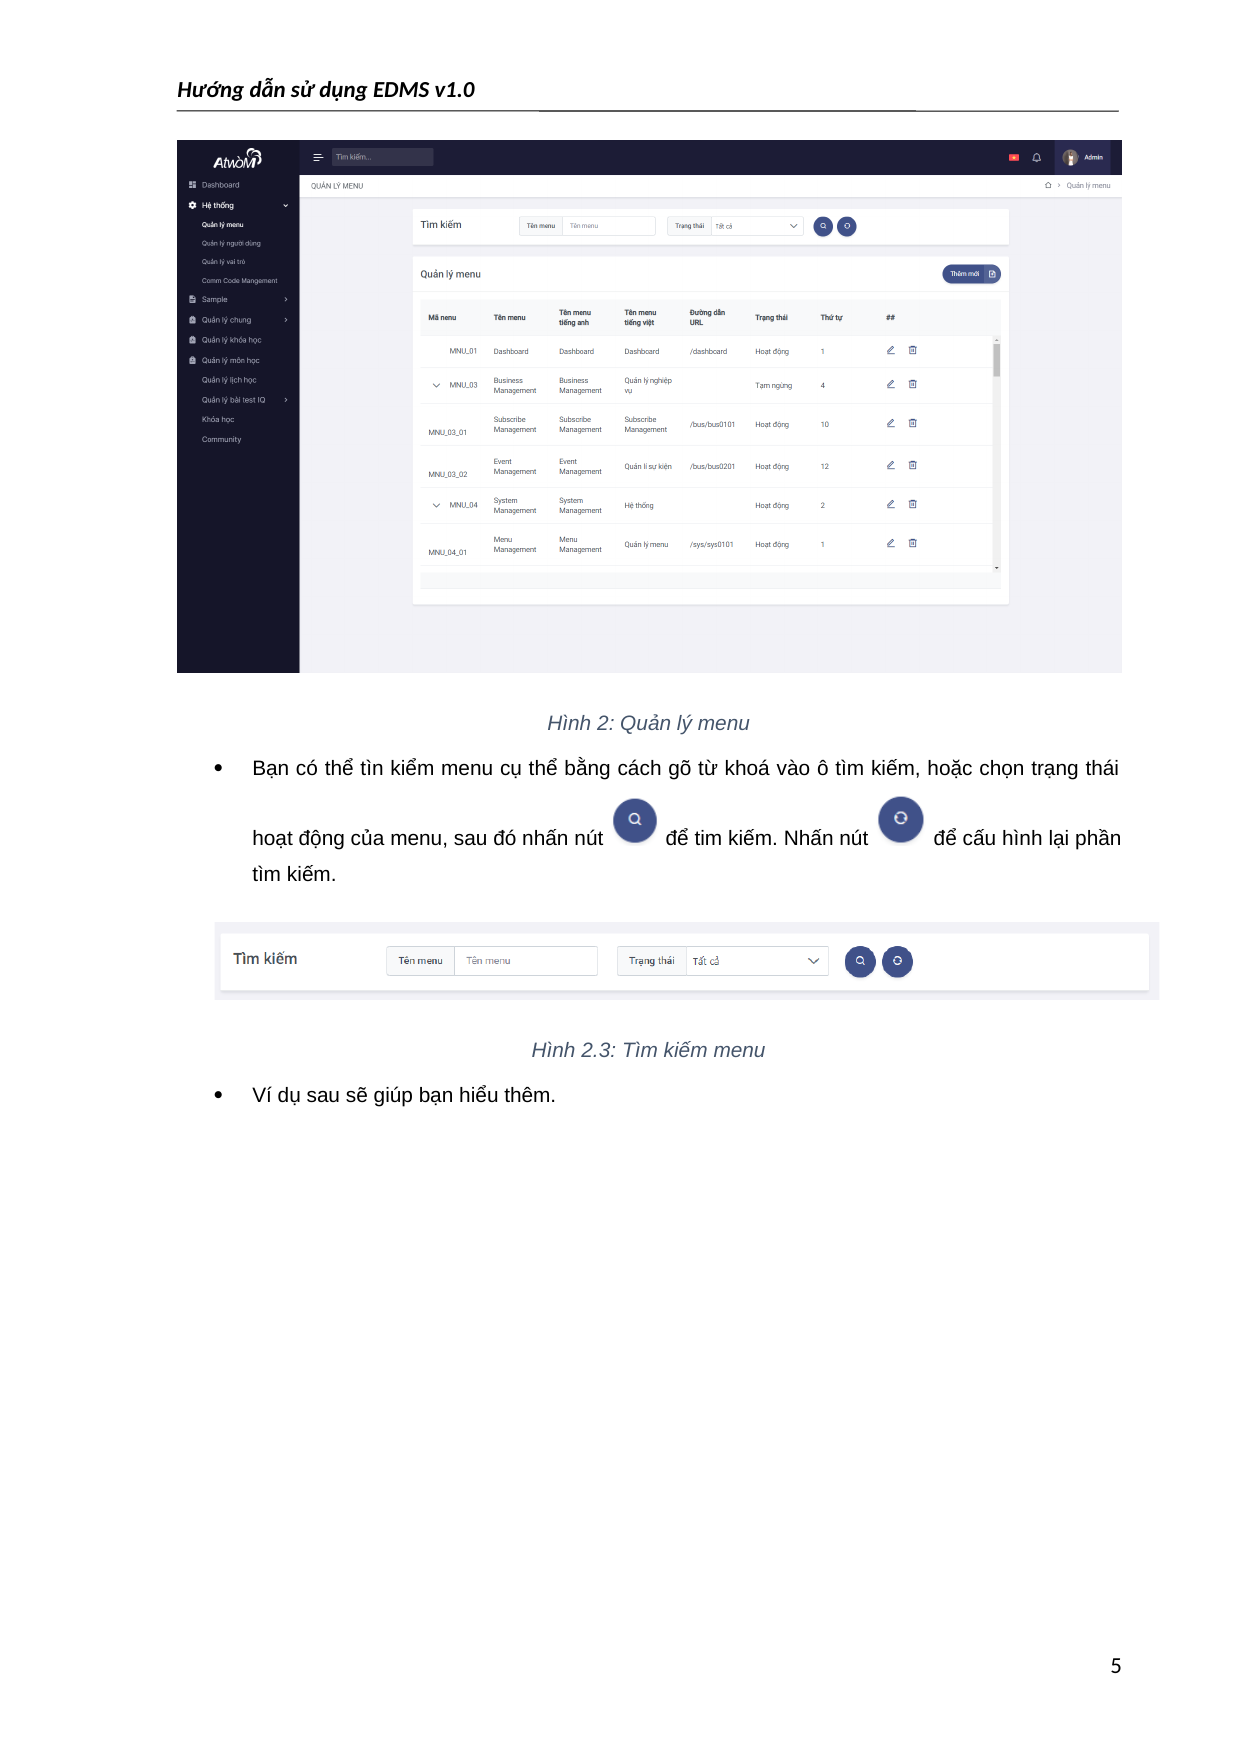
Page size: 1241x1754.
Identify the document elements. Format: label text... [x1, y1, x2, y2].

text Hình 2.2.2 : Tìm kiếm menu [177, 1038, 1122, 1062]
list Bạn có thể tìn kiểm menu cụ thể bằng cách gõ từ khoá vào ô tìm kiếm, hoặc chọn trạng thái hoạt động của menu, sau đó nhấn nút để tim kiếm. Nhấn nút để cấu hình lại phần tìm kiếm. [214, 756, 1122, 886]
picture [874, 792, 928, 846]
picture [609, 792, 660, 846]
picture [177, 140, 1122, 673]
picture [214, 922, 1160, 1000]
text Hình 2.2.1 : Quản lý menu [177, 711, 1122, 735]
list Ví dụ sau sẽ giúp bạn hiểu thêm. [214, 1083, 1122, 1107]
